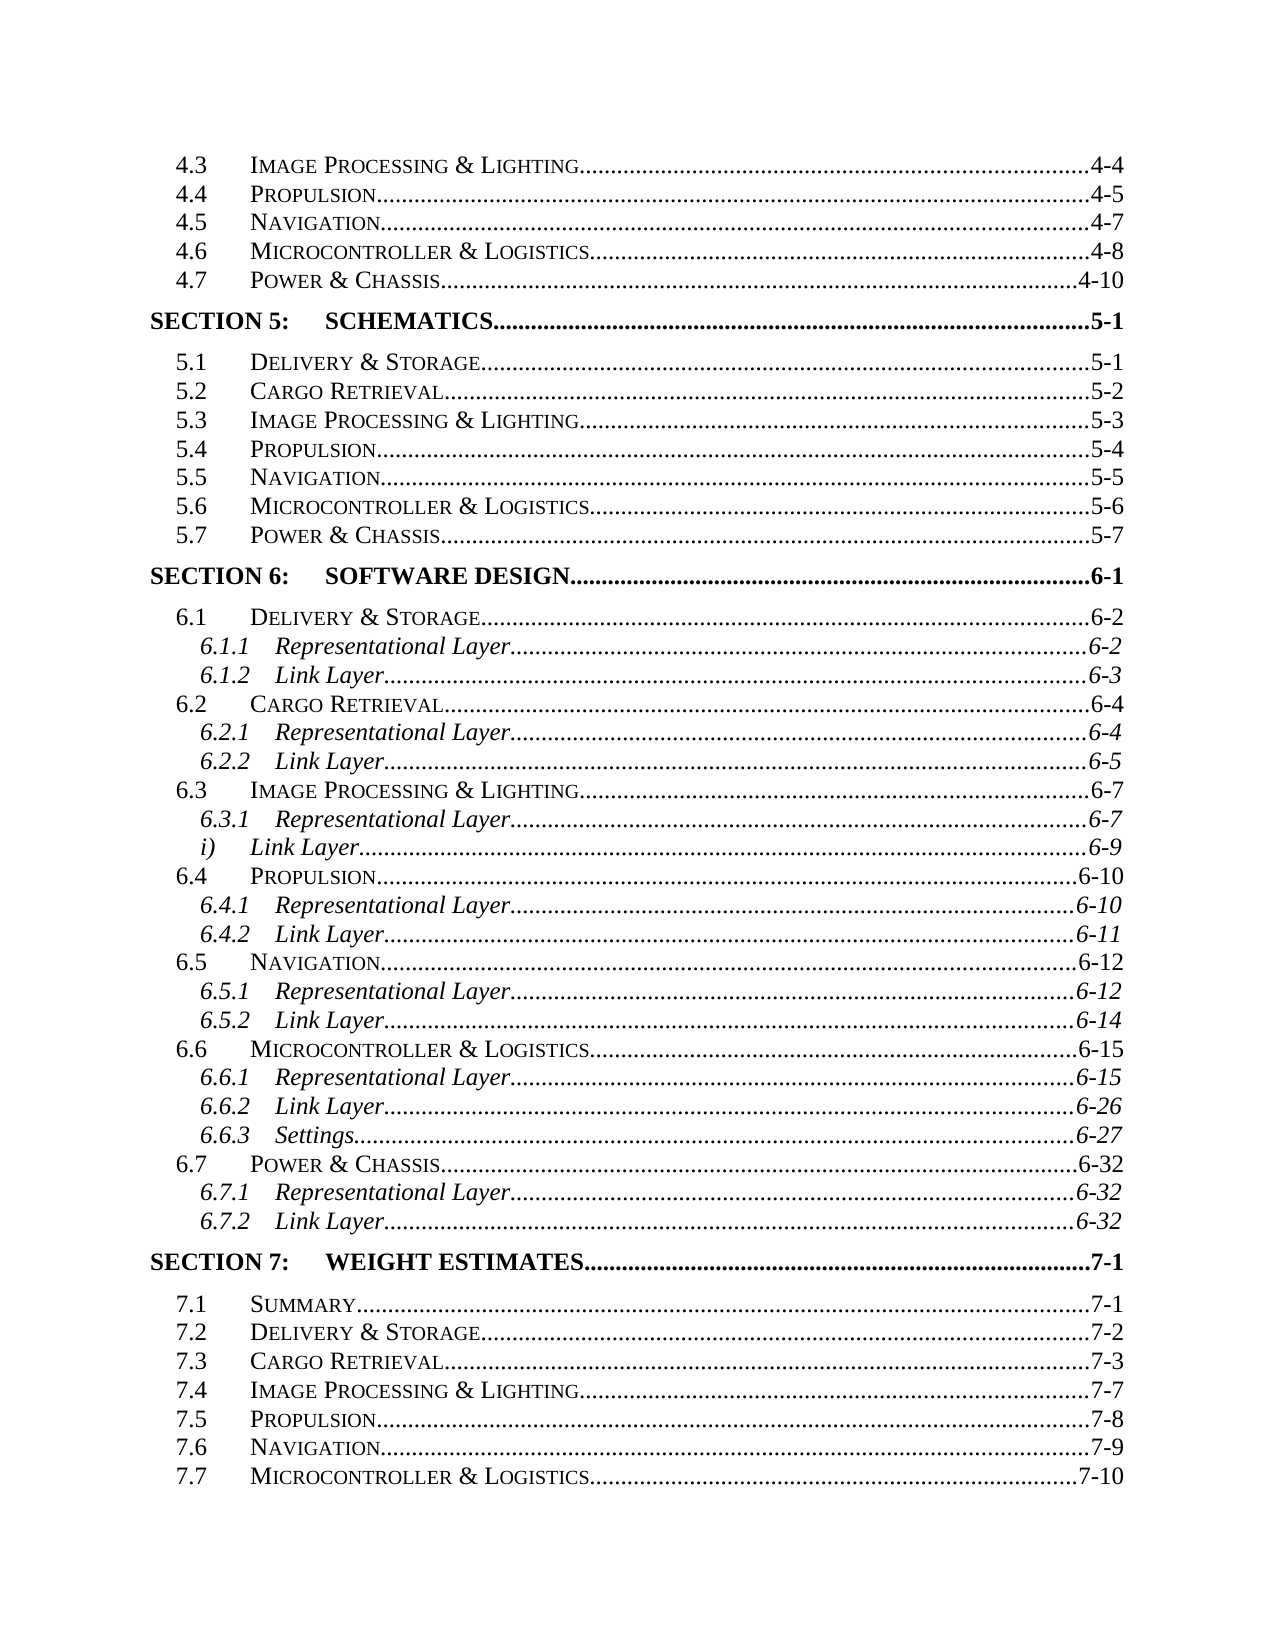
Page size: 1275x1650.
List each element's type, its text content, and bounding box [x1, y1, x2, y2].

text 6.6.3 Settings 6-27 [200, 1120, 1125, 1149]
text 4.7 Power & Chassis 4-10 [176, 265, 1125, 294]
text 5.7 Power & Chassis 5-7 [176, 520, 1125, 549]
text 7.7 Microcontroller & Logistics 7-10 [176, 1461, 1125, 1490]
text Section 5: Schematics 5-1 [150, 306, 1125, 335]
text 6.2.2 Link Layer 6-5 [200, 746, 1125, 775]
text 6.7.2 Link Layer 6-32 [200, 1206, 1125, 1235]
text 6.5.1 Representational Layer 6-12 [200, 976, 1125, 1005]
text 5.4 Propulsion 5-4 [176, 434, 1125, 462]
text 6.7 Power & Chassis 6-32 [176, 1149, 1125, 1177]
text 6.2.1 Representational Layer 6-4 [200, 717, 1125, 746]
text 7.1 Summary 7-1 [176, 1289, 1125, 1317]
text 6.3.1 Representational Layer 6-7 [200, 804, 1125, 832]
text Section 6: Software Design 6-1 [150, 561, 1125, 590]
text 4.6 Microcontroller & Logistics 4-8 [176, 236, 1125, 265]
text 6.1 Delivery & Storage 6-2 [176, 602, 1125, 631]
text 6.4.2 Link Layer 6-11 [200, 919, 1125, 947]
text 7.6 Navigation 7-9 [176, 1432, 1125, 1461]
text 5.1 Delivery & Storage 5-1 [176, 347, 1125, 376]
text 6.7.1 Representational Layer 6-32 [200, 1177, 1125, 1206]
text 5.2 Cargo Retrieval 5-2 [176, 376, 1125, 405]
text 6.2 Cargo Retrieval 6-4 [176, 689, 1125, 717]
text i) Link Layer 6-9 [200, 832, 1125, 861]
text 5.3 Image Processing & Lighting 5-3 [176, 405, 1125, 434]
text 6.5.2 Link Layer 6-14 [200, 1005, 1125, 1034]
text 6.1.2 Link Layer 6-3 [200, 660, 1125, 689]
text 6.6 Microcontroller & Logistics 6-15 [176, 1034, 1125, 1062]
text Section 7: Weight Estimates 7-1 [150, 1247, 1125, 1276]
text 4.5 Navigation 4-7 [176, 207, 1125, 236]
text 5.6 Microcontroller & Logistics 5-6 [176, 491, 1125, 520]
text 7.2 Delivery & Storage 7-2 [176, 1317, 1125, 1346]
text 4.4 Propulsion 4-5 [176, 179, 1125, 207]
text 6.6.1 Representational Layer 6-15 [200, 1062, 1125, 1091]
text 4.3 Image Processing & Lighting 4-4 [176, 150, 1125, 179]
text 7.5 Propulsion 7-8 [176, 1404, 1125, 1432]
text 6.5 Navigation 6-12 [176, 947, 1125, 976]
text 7.4 Image Processing & Lighting 7-7 [176, 1375, 1125, 1404]
text 6.3 Image Processing & Lighting 6-7 [176, 775, 1125, 804]
text 7.3 Cargo Retrieval 7-3 [176, 1346, 1125, 1375]
text 6.4 Propulsion 6-10 [176, 861, 1125, 890]
text 6.4.1 Representational Layer 6-10 [200, 890, 1125, 919]
text 5.5 Navigation 5-5 [176, 462, 1125, 491]
text 6.1.1 Representational Layer 6-2 [200, 631, 1125, 660]
text 6.6.2 Link Layer 6-26 [200, 1091, 1125, 1120]
